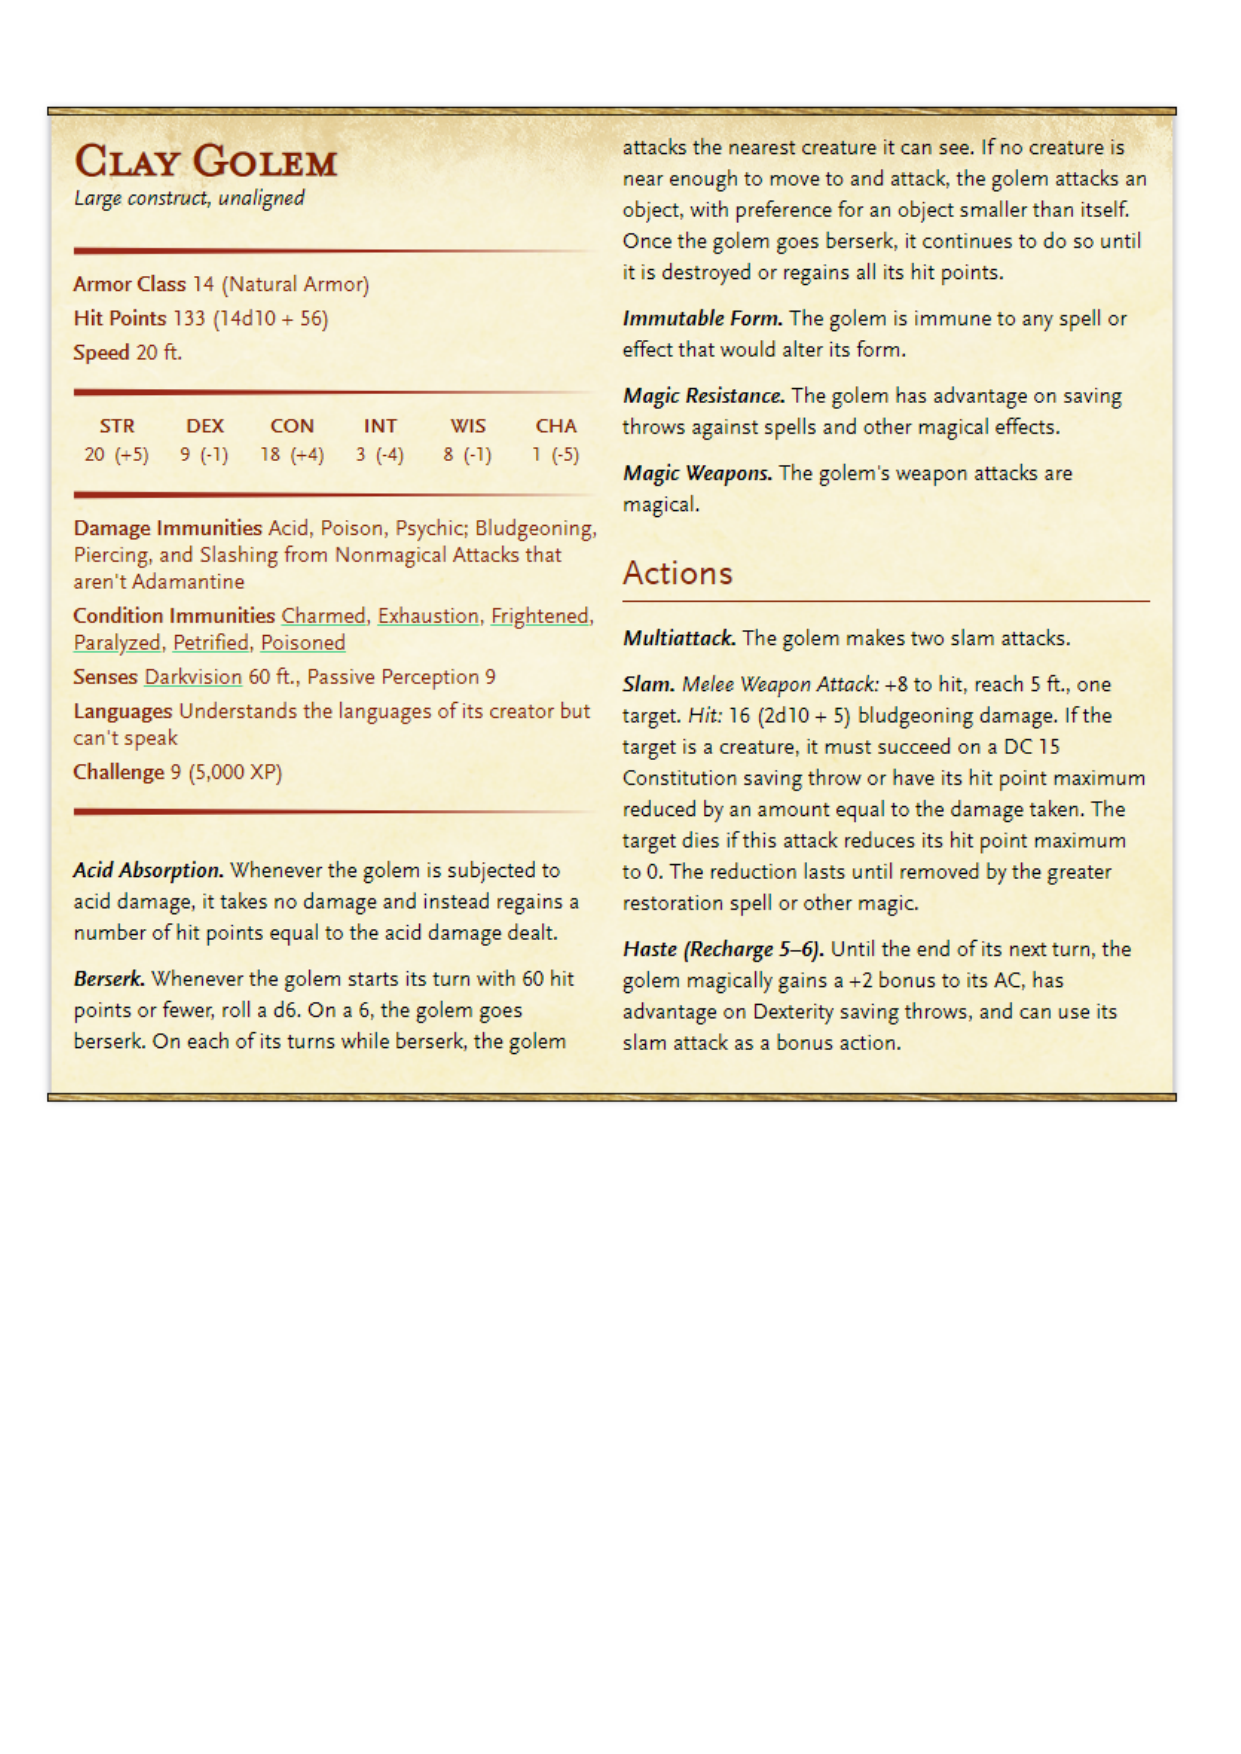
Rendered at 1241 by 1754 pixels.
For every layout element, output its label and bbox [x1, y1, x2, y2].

picture [37, 101, 1195, 1114]
